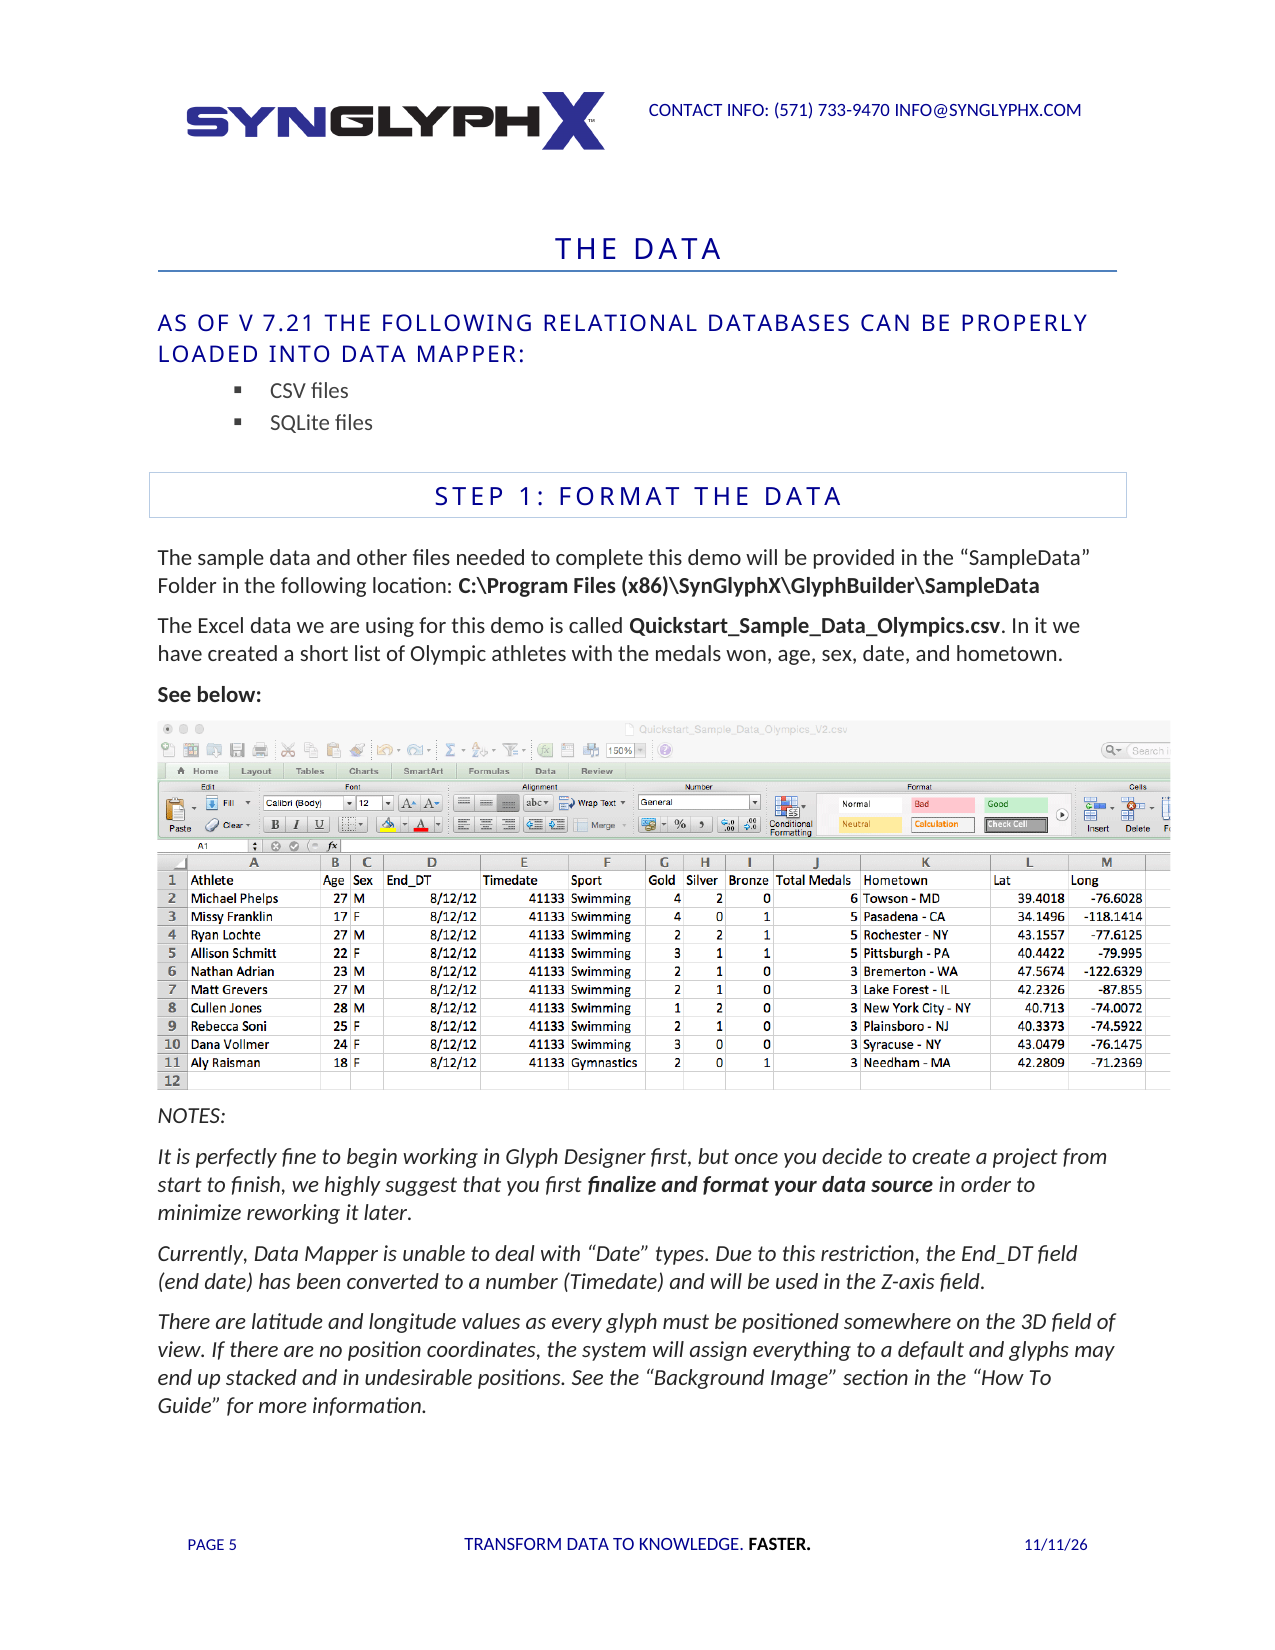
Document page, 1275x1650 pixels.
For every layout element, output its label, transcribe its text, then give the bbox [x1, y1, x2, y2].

text See below: [157, 680, 1117, 708]
text The Excel data we are using for this demo is called Quickstart_Sample_Data_Olympics.csv. In it we have created a short list of Olympic athletes with the medals won, age, sex, date, and hometown. [157, 611, 1117, 667]
picture [159, 75, 627, 165]
text The sample data and other files needed to complete this demo will be provided in the “SampleData” Folder in the following location: C:\Program Files (x86)\SynGlyphX\GlyphBuilder\SampleData [157, 543, 1117, 599]
text SQLite files [232, 408, 1117, 436]
text NOTES: [157, 1102, 1117, 1130]
text It is perfectly fine to begin working in Glyph Designer first, but once you decide to create a project from start to finish, we highly suggest that you first finalize and format your data source in order to minimize reworking it later. [157, 1142, 1117, 1226]
subtitle The Data [157, 228, 1117, 272]
text CSV files [232, 376, 1117, 404]
picture [157, 720, 1171, 1090]
subtitle As of V 7.21 the following relational databases can be properly loaded into Data Mapper: [157, 307, 1117, 369]
text There are latitude and longitude values as every glyph must be positioned somewhere on the 3D field of view. If there are no position coordinates, the system will assign everything to a default and glyphs may end up stacked and in undesirable positions. See the “Background Image” section in the “How To Guide” for more information. [157, 1307, 1117, 1419]
text Currently, Data Mapper is unable to deal with “Date” types. Due to this restriction, the End_DT field (end date) has been converted to a number (Timedate) and will be used in the Z-axis field. [157, 1239, 1117, 1295]
subtitle Step 1: Format the data [150, 473, 1126, 517]
